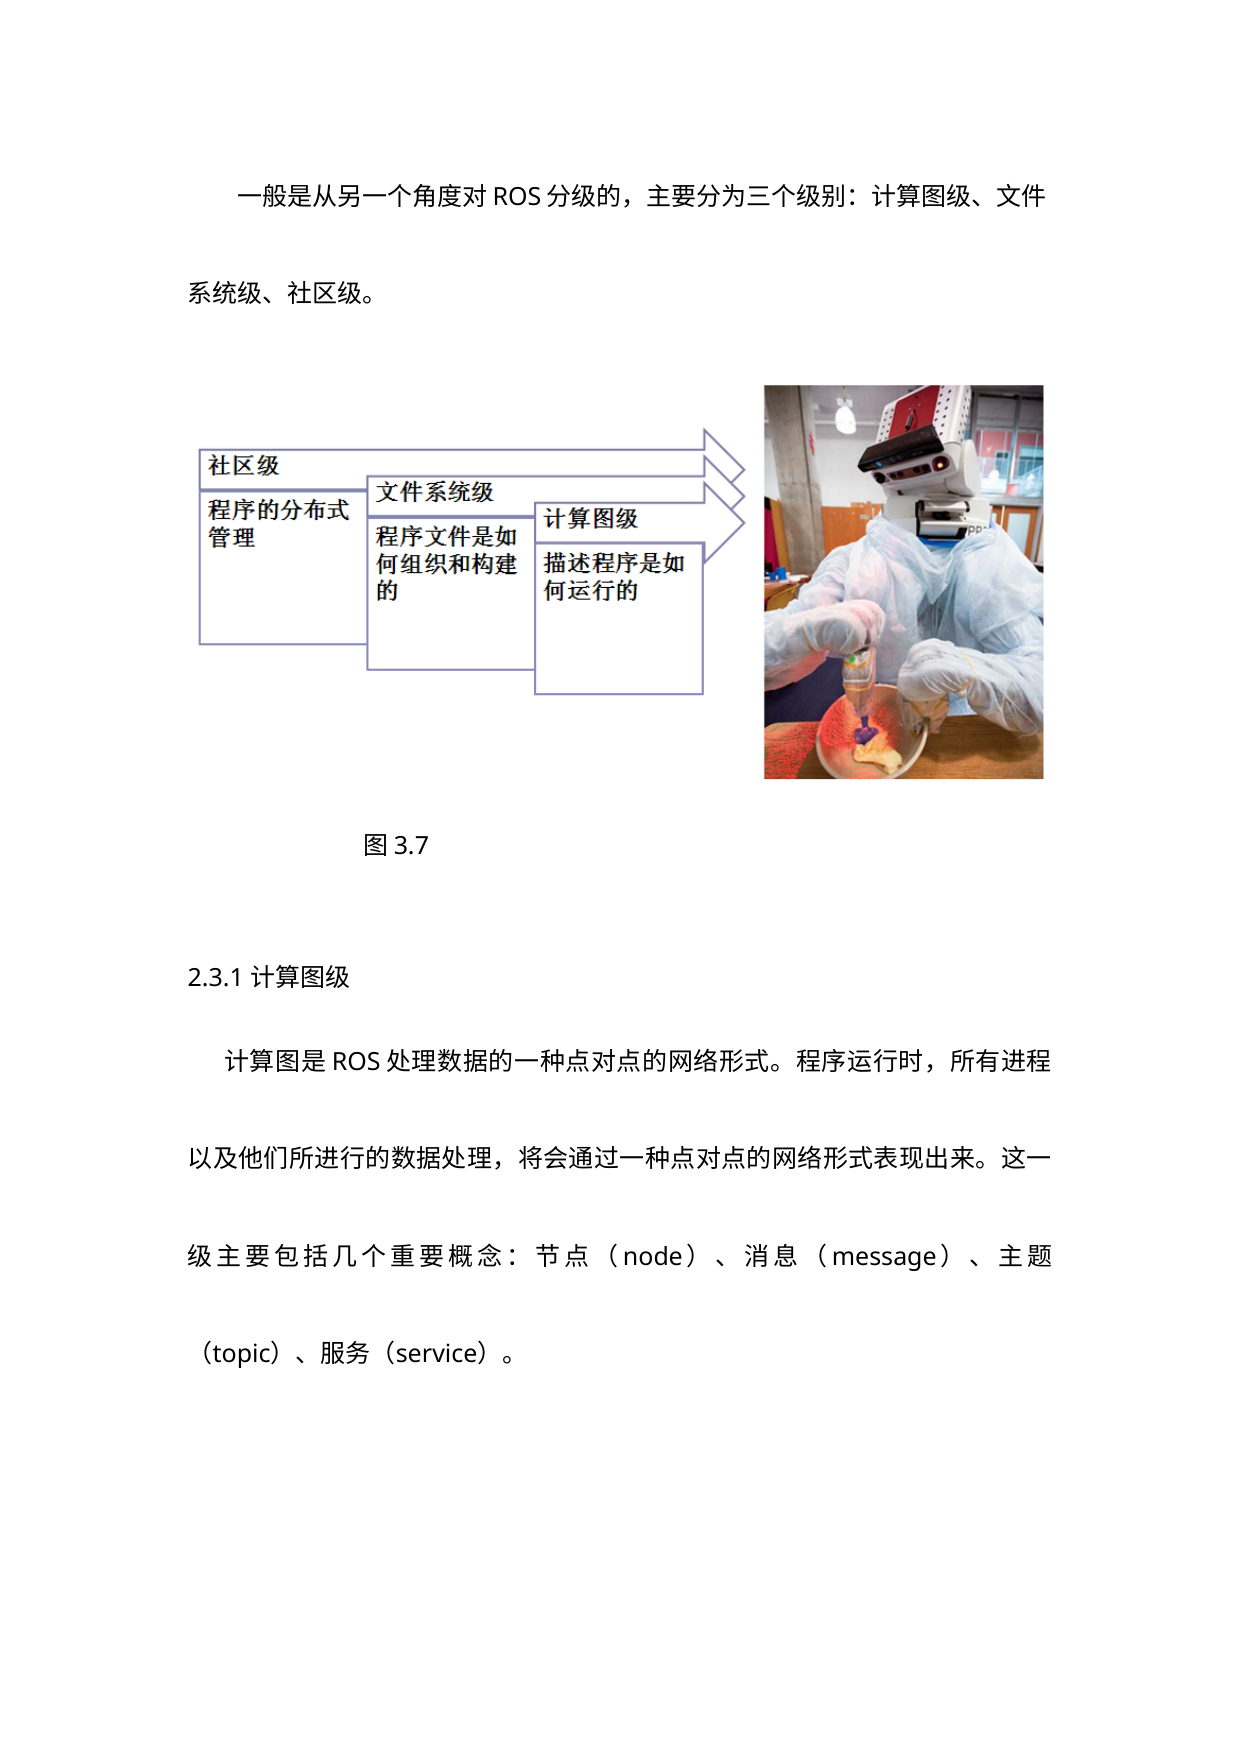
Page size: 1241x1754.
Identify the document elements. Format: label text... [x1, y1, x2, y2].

picture [187, 346, 1052, 794]
list 计算图是ROS处理数据的一种点对点的网络形式。程序运行时，所有进程以及他们所进行的数据处理，将会通过一种点对点的网络形式表现出来。这一级主要包括几个重要概念：节点（node）、消息（message）、主题（topic）、服务（service）。 [187, 1027, 1053, 1384]
list 2.3.1 计算图级 [187, 943, 1053, 1008]
list 图 3.7 [187, 811, 1053, 876]
list 一般是从另一个角度对ROS分级的，主要分为三个级别：计算图级、文件系统级、社区级。 [187, 162, 1053, 324]
